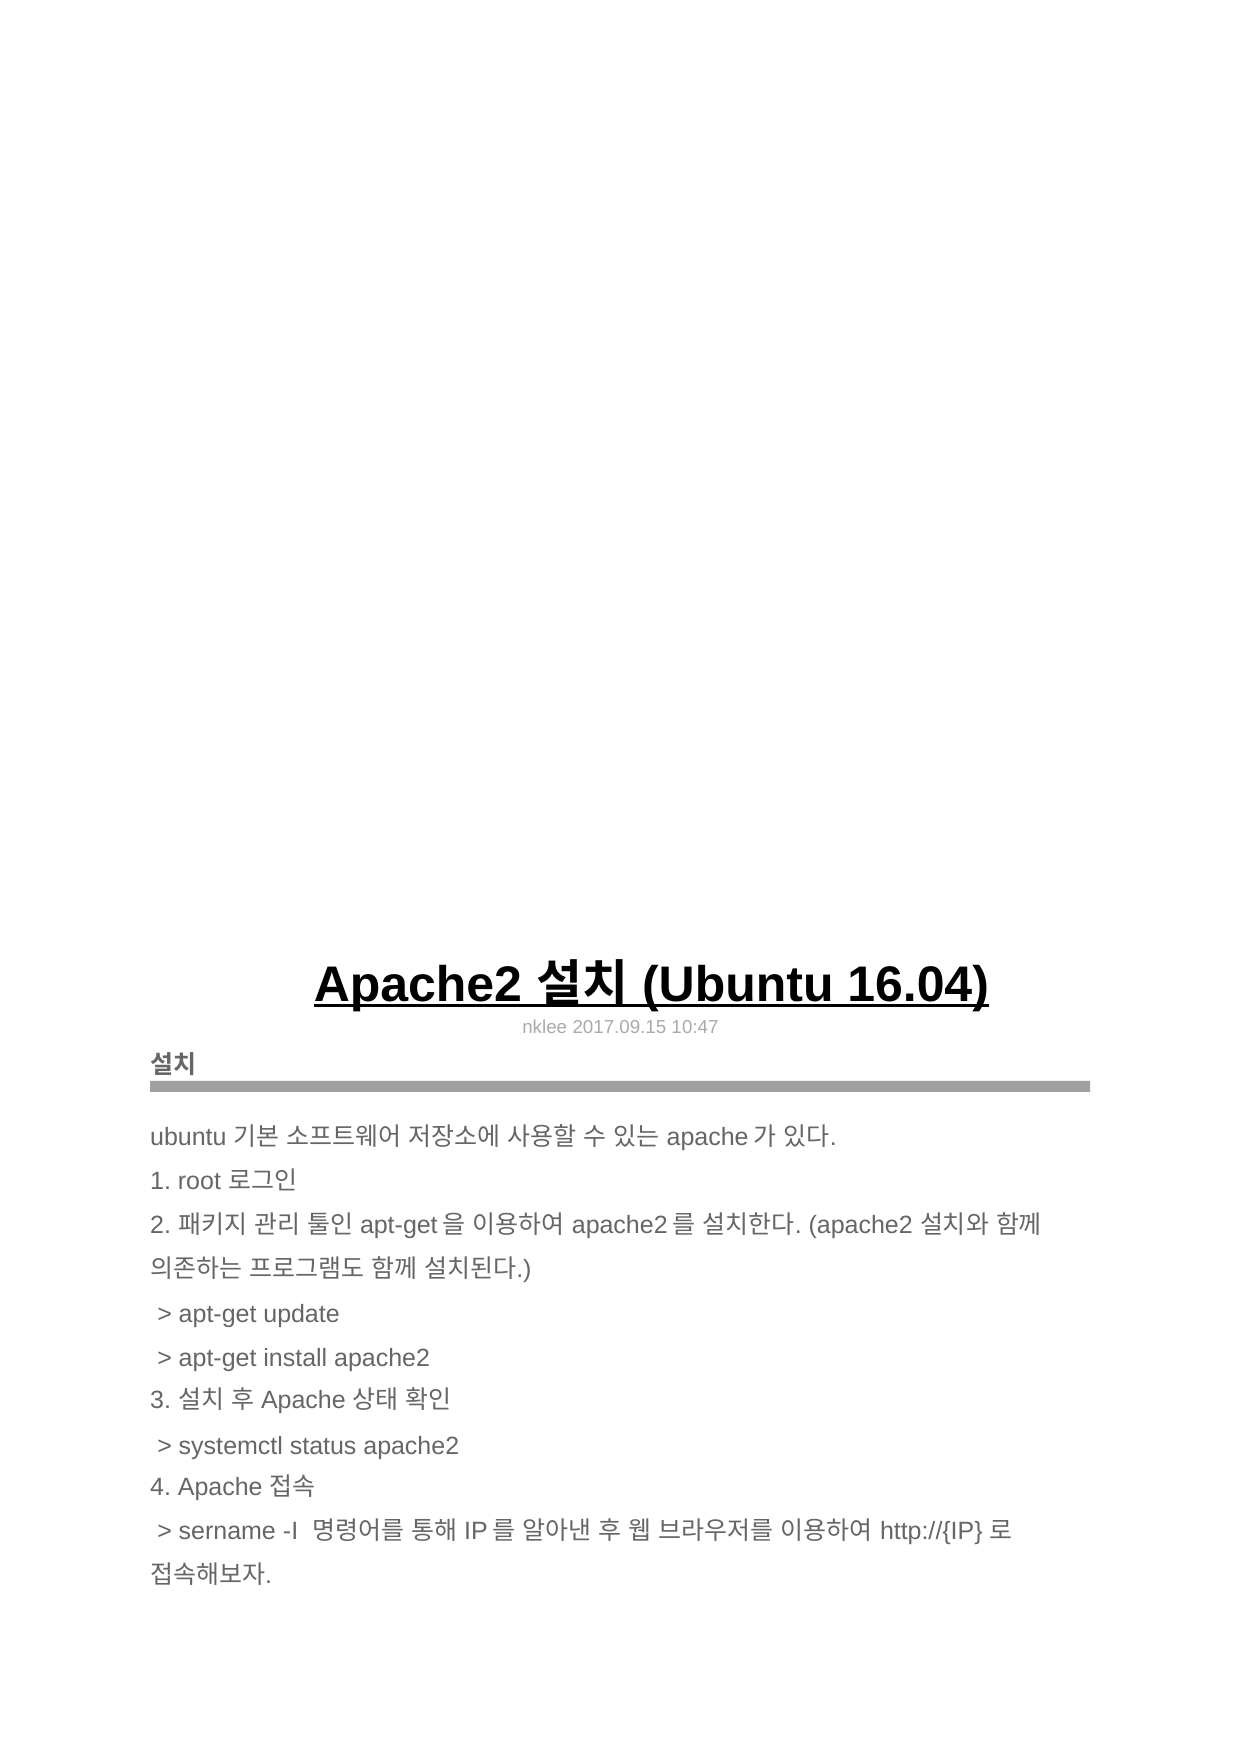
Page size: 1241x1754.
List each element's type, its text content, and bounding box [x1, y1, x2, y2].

subtitle Apache2 설치 (Ubuntu 16.04) [212, 937, 1090, 1016]
text 2. 패키지 관리 툴인 apt-get을 이용하여 apache2를 설치한다. (apache2 설치와 함께 의존하는 프로그램도 함께 설치된다.) [150, 1197, 1090, 1284]
text ubuntu 기본 소프트웨어 저장소에 사용할 수 있는 apache가 있다. [150, 1109, 1090, 1153]
text 1. root 로그인 [150, 1153, 1090, 1197]
text > sername -I 명령어를 통해 IP를 알아낸 후 웹 브라우저를 이용하여 http://{IP} 로 접속해보자. [150, 1503, 1090, 1591]
text nklee 2017.09.15 10:47 [150, 1016, 1090, 1037]
text > apt-get update [150, 1284, 1090, 1328]
text > systemctl status apache2 [150, 1416, 1090, 1459]
text > apt-get install apache2 [150, 1328, 1090, 1372]
text 3. 설치 후 Apache 상태 확인 [150, 1372, 1090, 1416]
text 4. Apache 접속 [150, 1459, 1090, 1503]
text 설치 [150, 1037, 1090, 1080]
